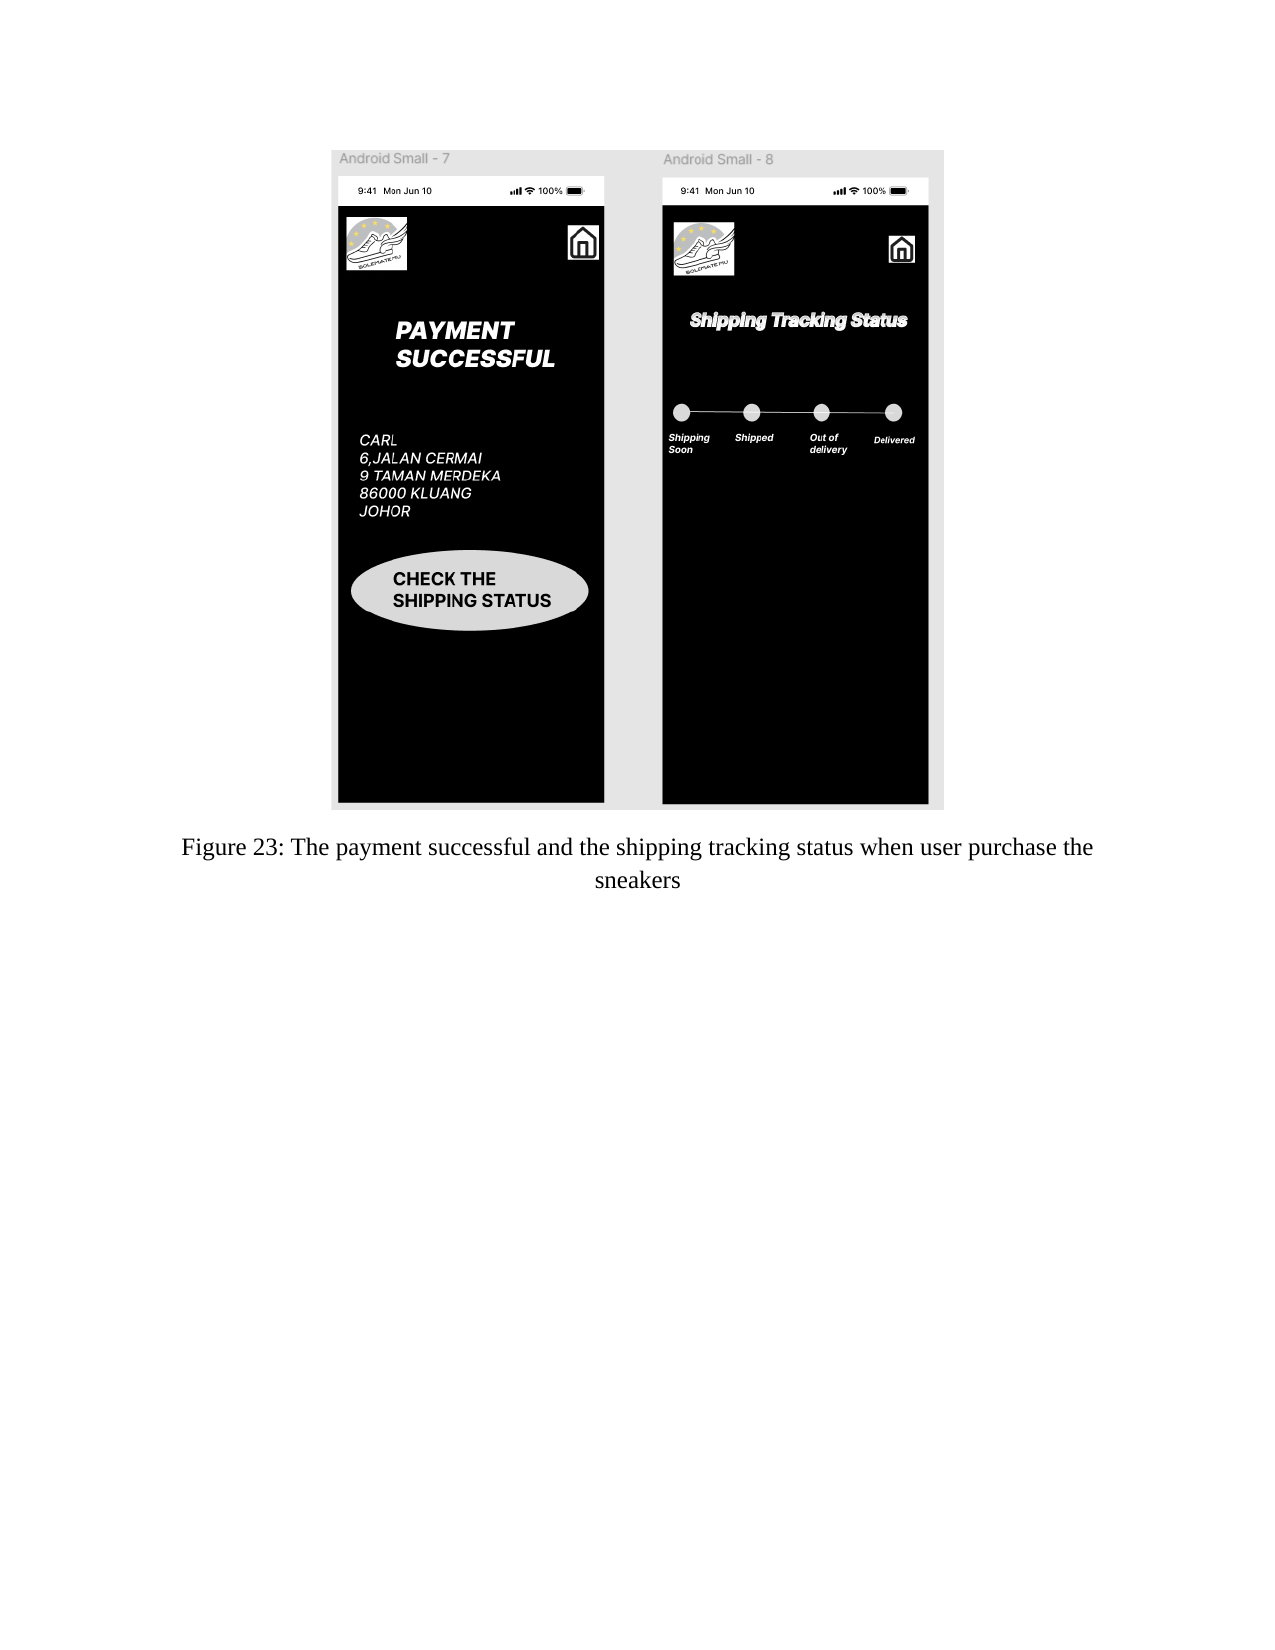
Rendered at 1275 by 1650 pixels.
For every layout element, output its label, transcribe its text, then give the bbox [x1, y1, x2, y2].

text Figure 23: The payment successful and the shipping tracking status when user purchase the sneakers [150, 832, 1125, 893]
picture [331, 150, 944, 810]
